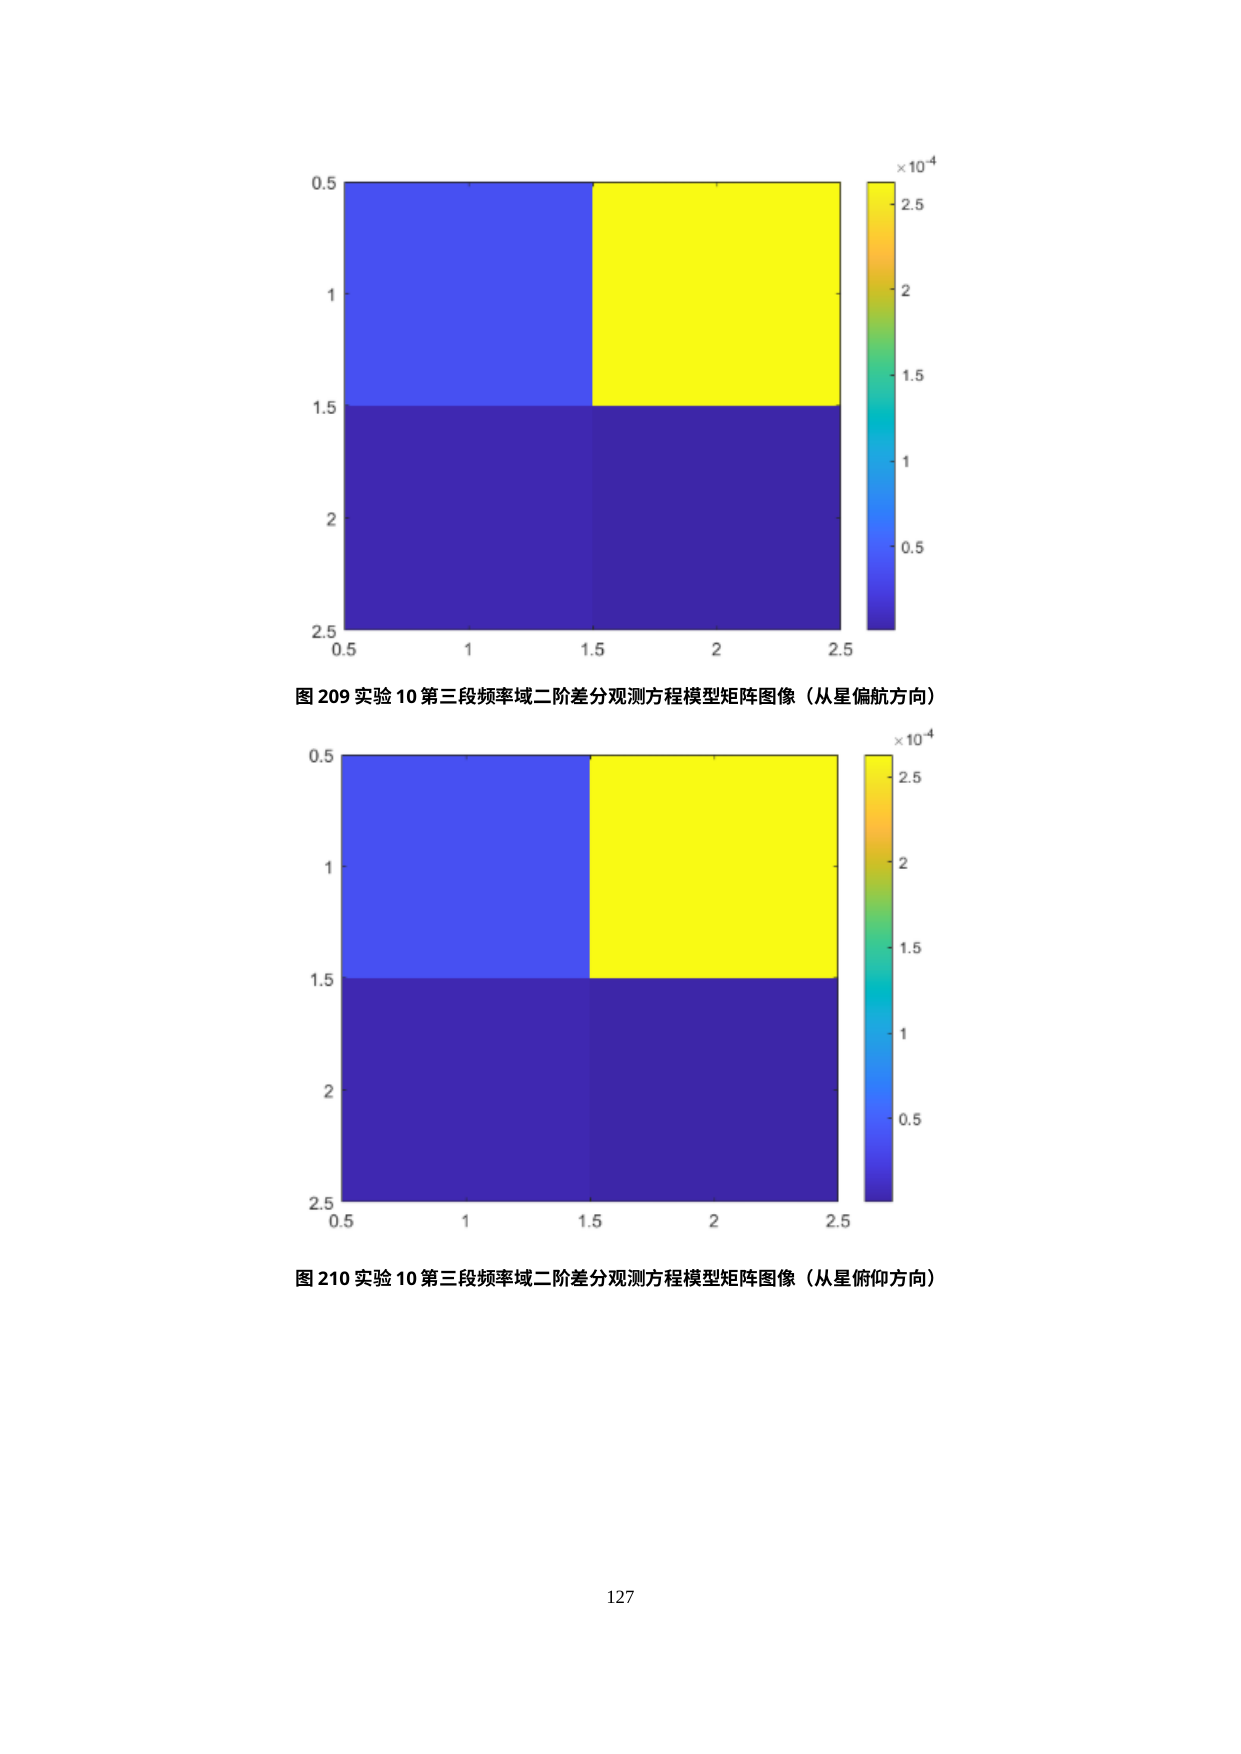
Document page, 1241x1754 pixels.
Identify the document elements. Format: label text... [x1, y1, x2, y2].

text 图 209 实验10第三段频率域二阶差分观测方程模型矩阵图像（从星偏航方向） [187, 682, 1053, 709]
picture [288, 722, 953, 1249]
text 图 210 实验10第三段频率域二阶差分观测方程模型矩阵图像（从星俯仰方向） [187, 1263, 1053, 1290]
picture [297, 150, 943, 668]
